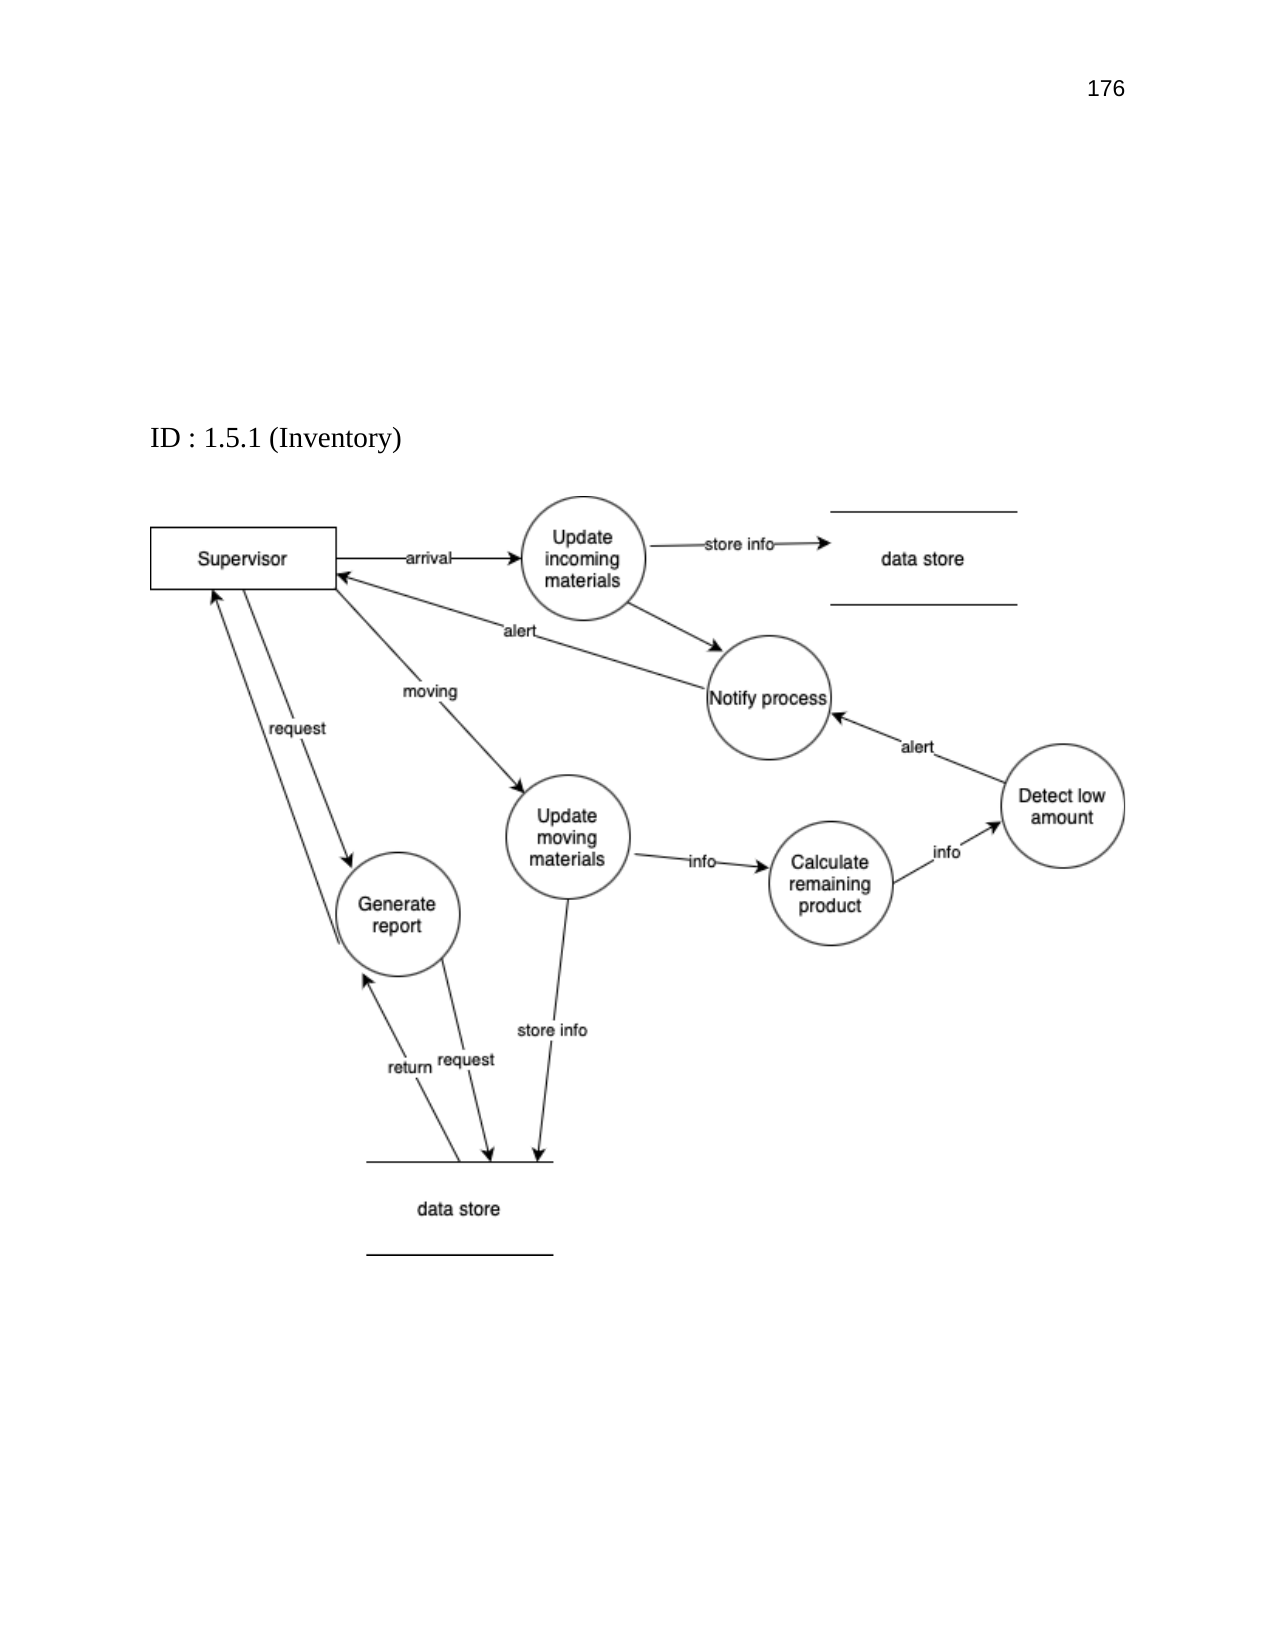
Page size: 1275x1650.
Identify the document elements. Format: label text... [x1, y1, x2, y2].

text ID : 1.5.1 (Inventory) [150, 420, 1125, 453]
picture [150, 496, 1125, 1256]
